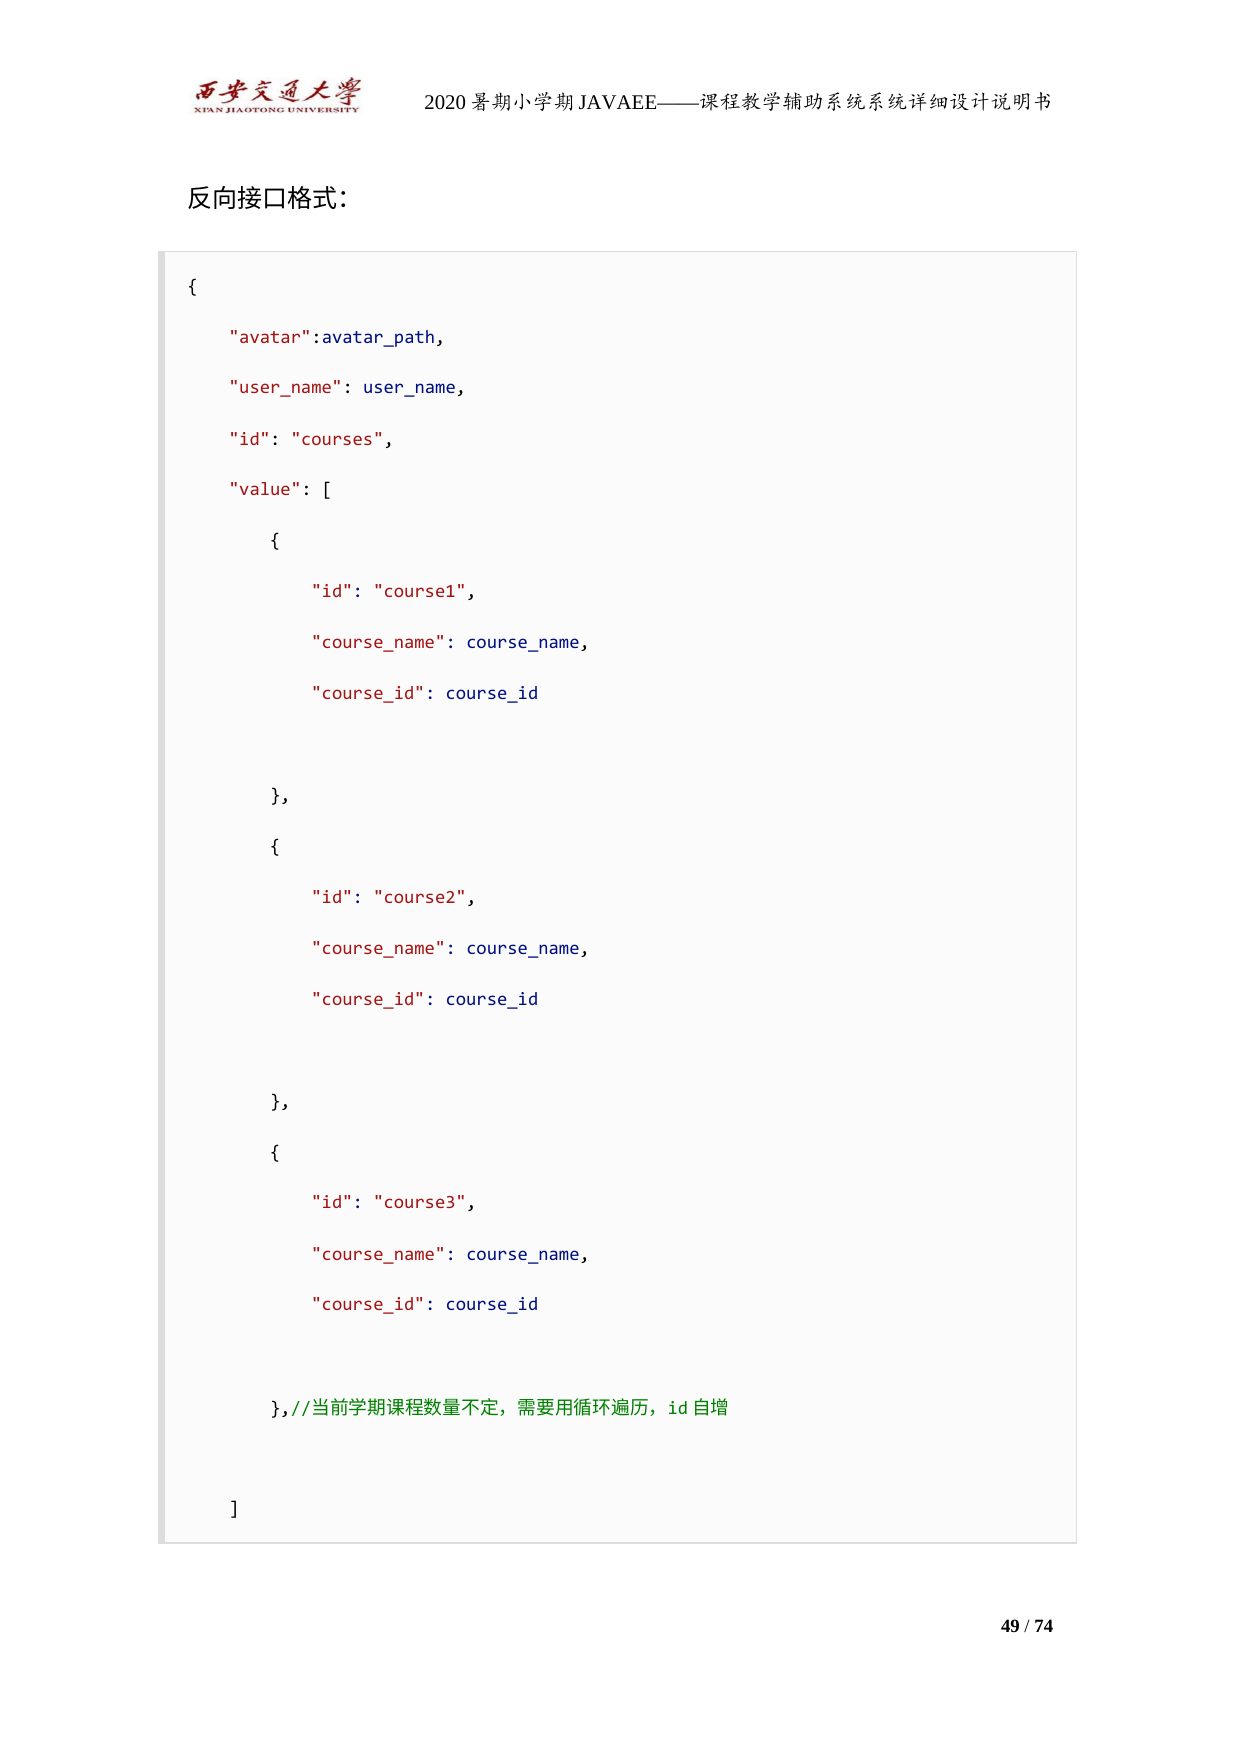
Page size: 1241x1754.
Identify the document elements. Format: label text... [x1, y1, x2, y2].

text "course_id": course_id [165, 964, 1076, 1015]
text "user_name": user_name, [165, 353, 1076, 403]
text }, [165, 760, 1076, 811]
text "avatar":avatar_path, [165, 302, 1076, 353]
text "course_id": course_id [165, 658, 1076, 709]
text "id": "course3", [165, 1168, 1076, 1218]
text { [165, 252, 1076, 302]
text "course_name": course_name, [165, 607, 1076, 658]
text "course_id": course_id [165, 1269, 1076, 1320]
text 反向接口格式： [187, 163, 1053, 231]
text "id": "course1", [165, 556, 1076, 607]
text "value": [ [165, 454, 1076, 505]
text { [165, 505, 1076, 556]
picture [189, 77, 364, 114]
text },//当前学期课程数量不定，需要用循环遍历，id自增 [165, 1371, 1076, 1422]
text { [165, 811, 1076, 862]
text }, [165, 1066, 1076, 1117]
text "id": "course2", [165, 862, 1076, 913]
text ] [165, 1473, 1076, 1542]
text "id": "courses", [165, 403, 1076, 454]
text "course_name": course_name, [165, 1218, 1076, 1269]
text "course_name": course_name, [165, 913, 1076, 964]
text { [165, 1117, 1076, 1168]
